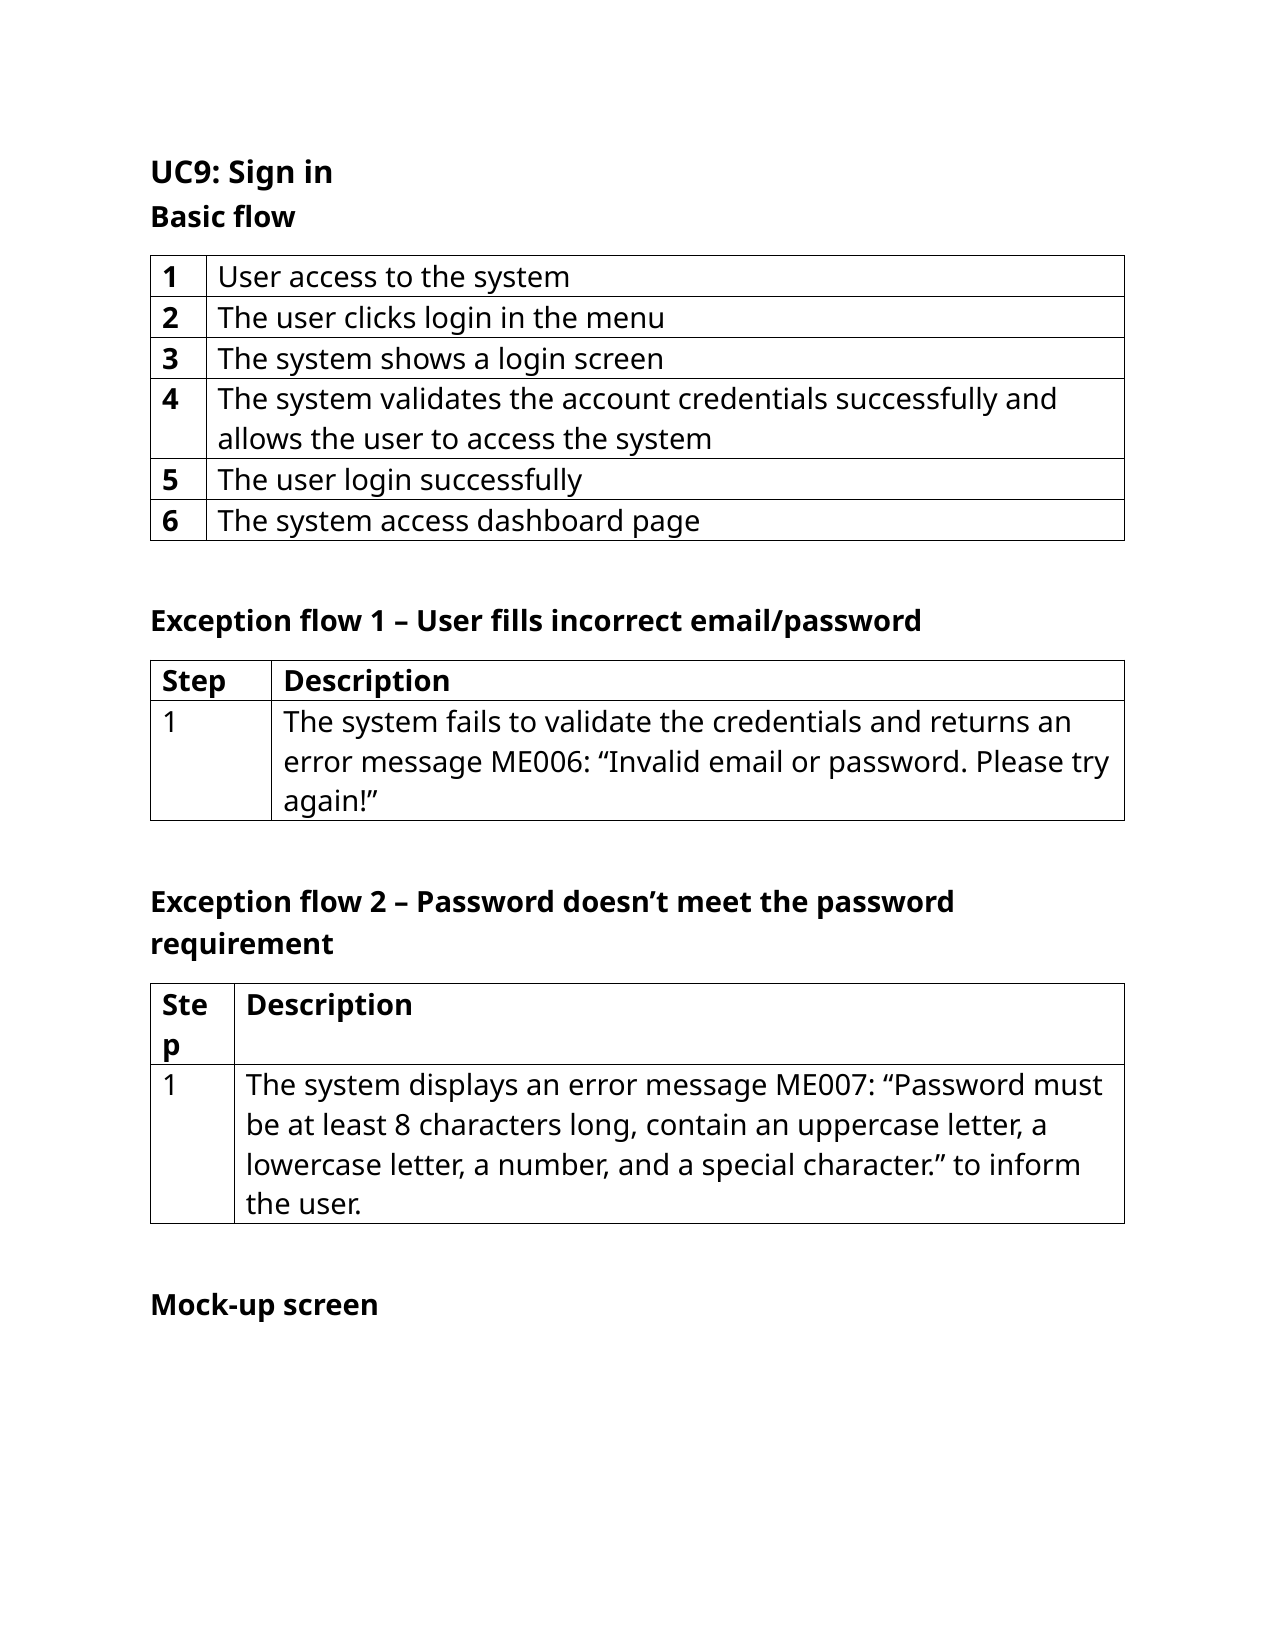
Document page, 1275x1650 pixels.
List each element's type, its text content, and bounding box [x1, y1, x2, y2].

text Basic flow [150, 196, 1125, 236]
table_cell 2 [151, 297, 206, 337]
table_cell 3 [151, 338, 206, 378]
table_cell The system fails to validate the credentials and returns an error message ME006: “Invalid email or password. Please try again!” [272, 701, 1124, 820]
table_cell The user clicks login in the menu [207, 297, 1124, 337]
table_header Step [151, 984, 234, 1063]
table_header Description [272, 661, 1124, 700]
table_cell 4 [151, 379, 206, 458]
table_cell The system displays an error message ME007: “Password must be at least 8 characters long, contain an uppercase letter, a lowercase letter, a number, and a special character.” to inform the user. [235, 1065, 1124, 1223]
text Mock-up screen [150, 1284, 1125, 1323]
subtitle UC9: Sign in [150, 150, 1125, 193]
table_header User access to the system [207, 256, 1124, 296]
text Exception flow 1 – User fills incorrect email/password [150, 600, 1125, 640]
table_header 1 [151, 256, 206, 296]
table_cell 1 [151, 1065, 234, 1223]
table_cell The system validates the account credentials successfully and allows the user to access the system [207, 379, 1124, 458]
text Exception flow 2 – Password doesn’t meet the password requirement [150, 881, 1125, 963]
table_cell 6 [151, 500, 206, 539]
table_header Description [235, 984, 1124, 1063]
table_header Step [151, 661, 271, 700]
table_cell The system access dashboard page [207, 500, 1124, 539]
table_cell 5 [151, 459, 206, 499]
table_cell 1 [151, 701, 271, 820]
table_cell The user login successfully [207, 459, 1124, 499]
table_cell The system shows a login screen [207, 338, 1124, 378]
